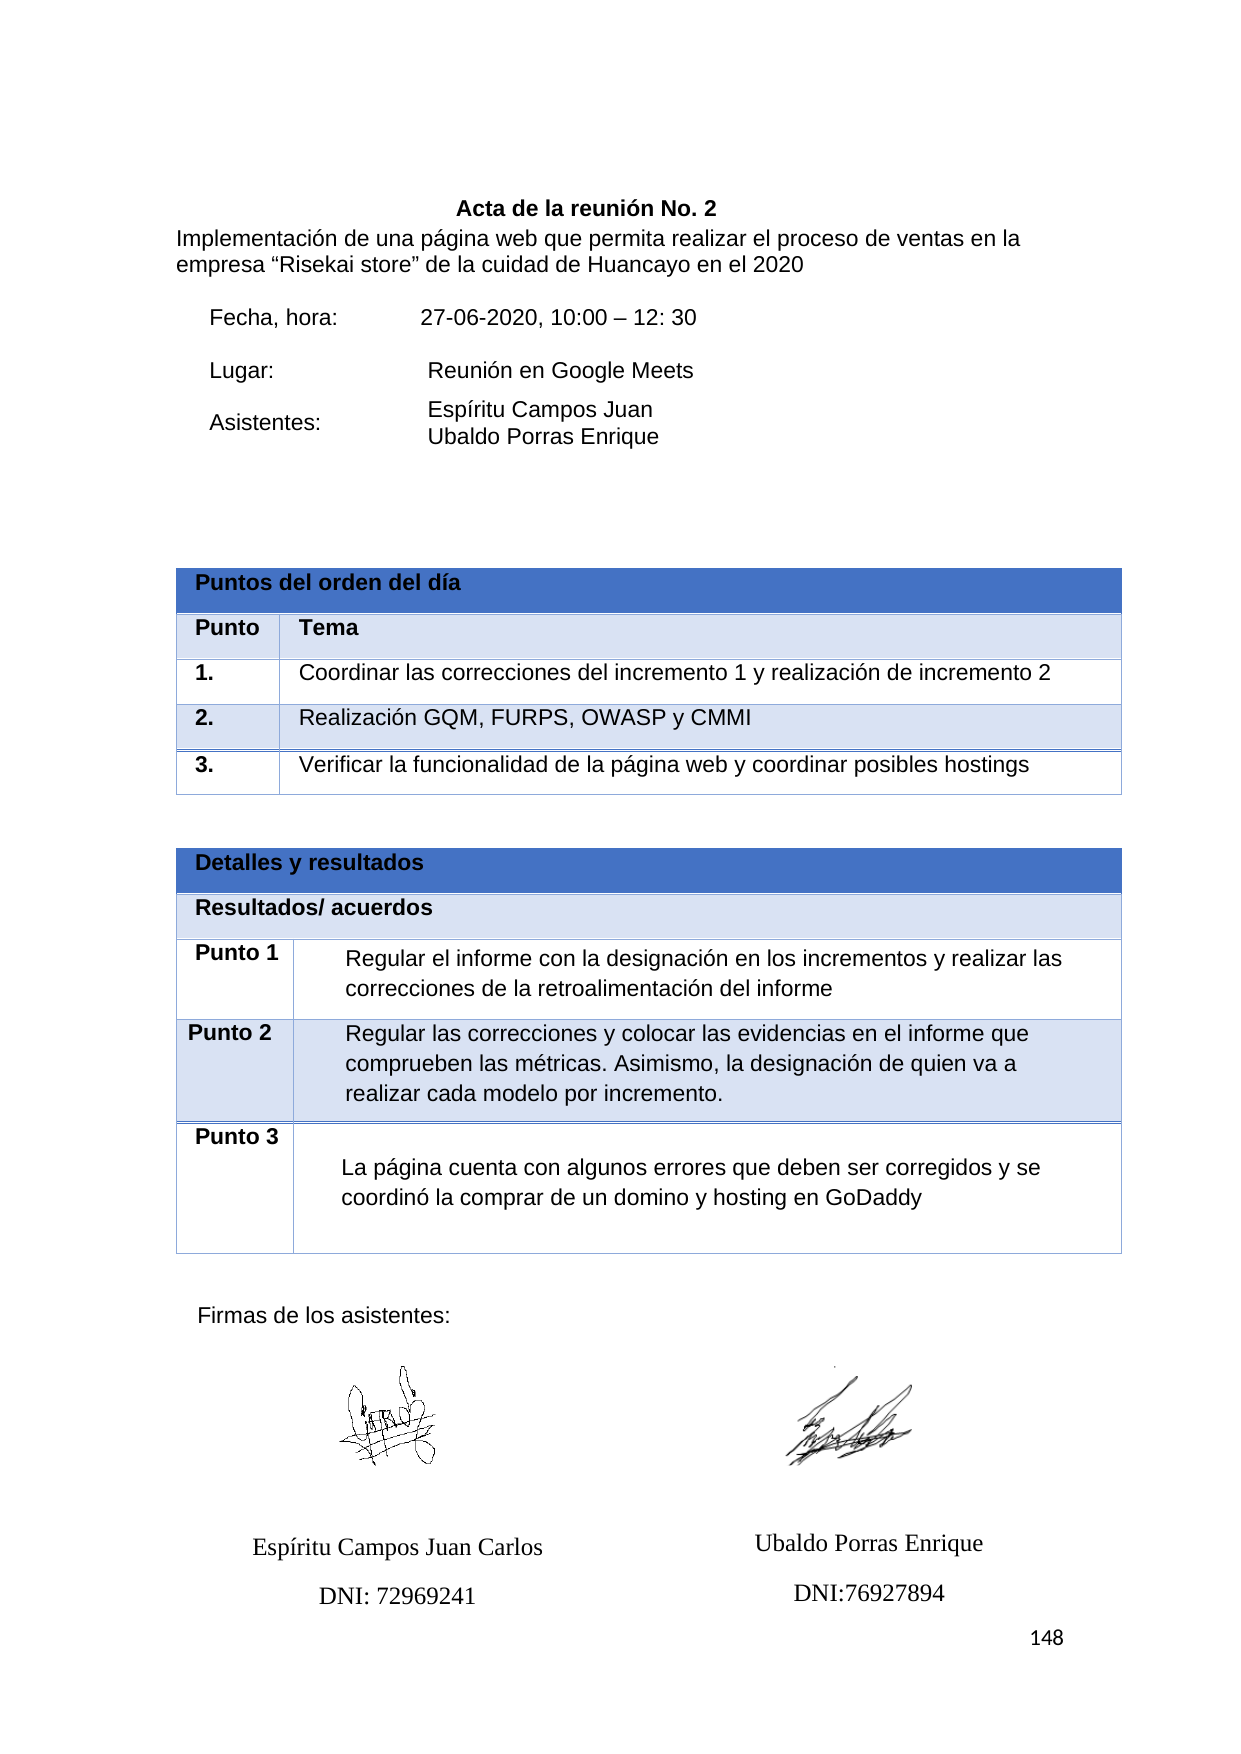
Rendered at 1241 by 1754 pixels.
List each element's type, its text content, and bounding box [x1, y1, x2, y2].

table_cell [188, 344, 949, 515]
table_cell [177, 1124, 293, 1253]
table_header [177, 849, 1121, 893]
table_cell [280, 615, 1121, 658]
picture [762, 1348, 941, 1465]
subtitle Acta de la reunión No. 2 [176, 195, 996, 222]
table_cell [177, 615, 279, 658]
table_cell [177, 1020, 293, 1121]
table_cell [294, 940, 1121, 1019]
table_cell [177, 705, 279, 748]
text Firmas de los asistentes: [197, 1302, 1063, 1329]
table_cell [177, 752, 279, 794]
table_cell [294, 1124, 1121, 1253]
text Implementación de una página web que permita realizar el proceso de ventas en la empresa “Risekai store” de la cuidad de Huancayo en el 2020 [176, 225, 1063, 277]
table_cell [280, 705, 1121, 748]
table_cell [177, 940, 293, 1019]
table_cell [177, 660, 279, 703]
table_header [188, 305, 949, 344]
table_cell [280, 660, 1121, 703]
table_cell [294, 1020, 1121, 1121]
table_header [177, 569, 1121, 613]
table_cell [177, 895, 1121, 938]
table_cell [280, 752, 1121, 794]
picture [313, 1356, 453, 1468]
